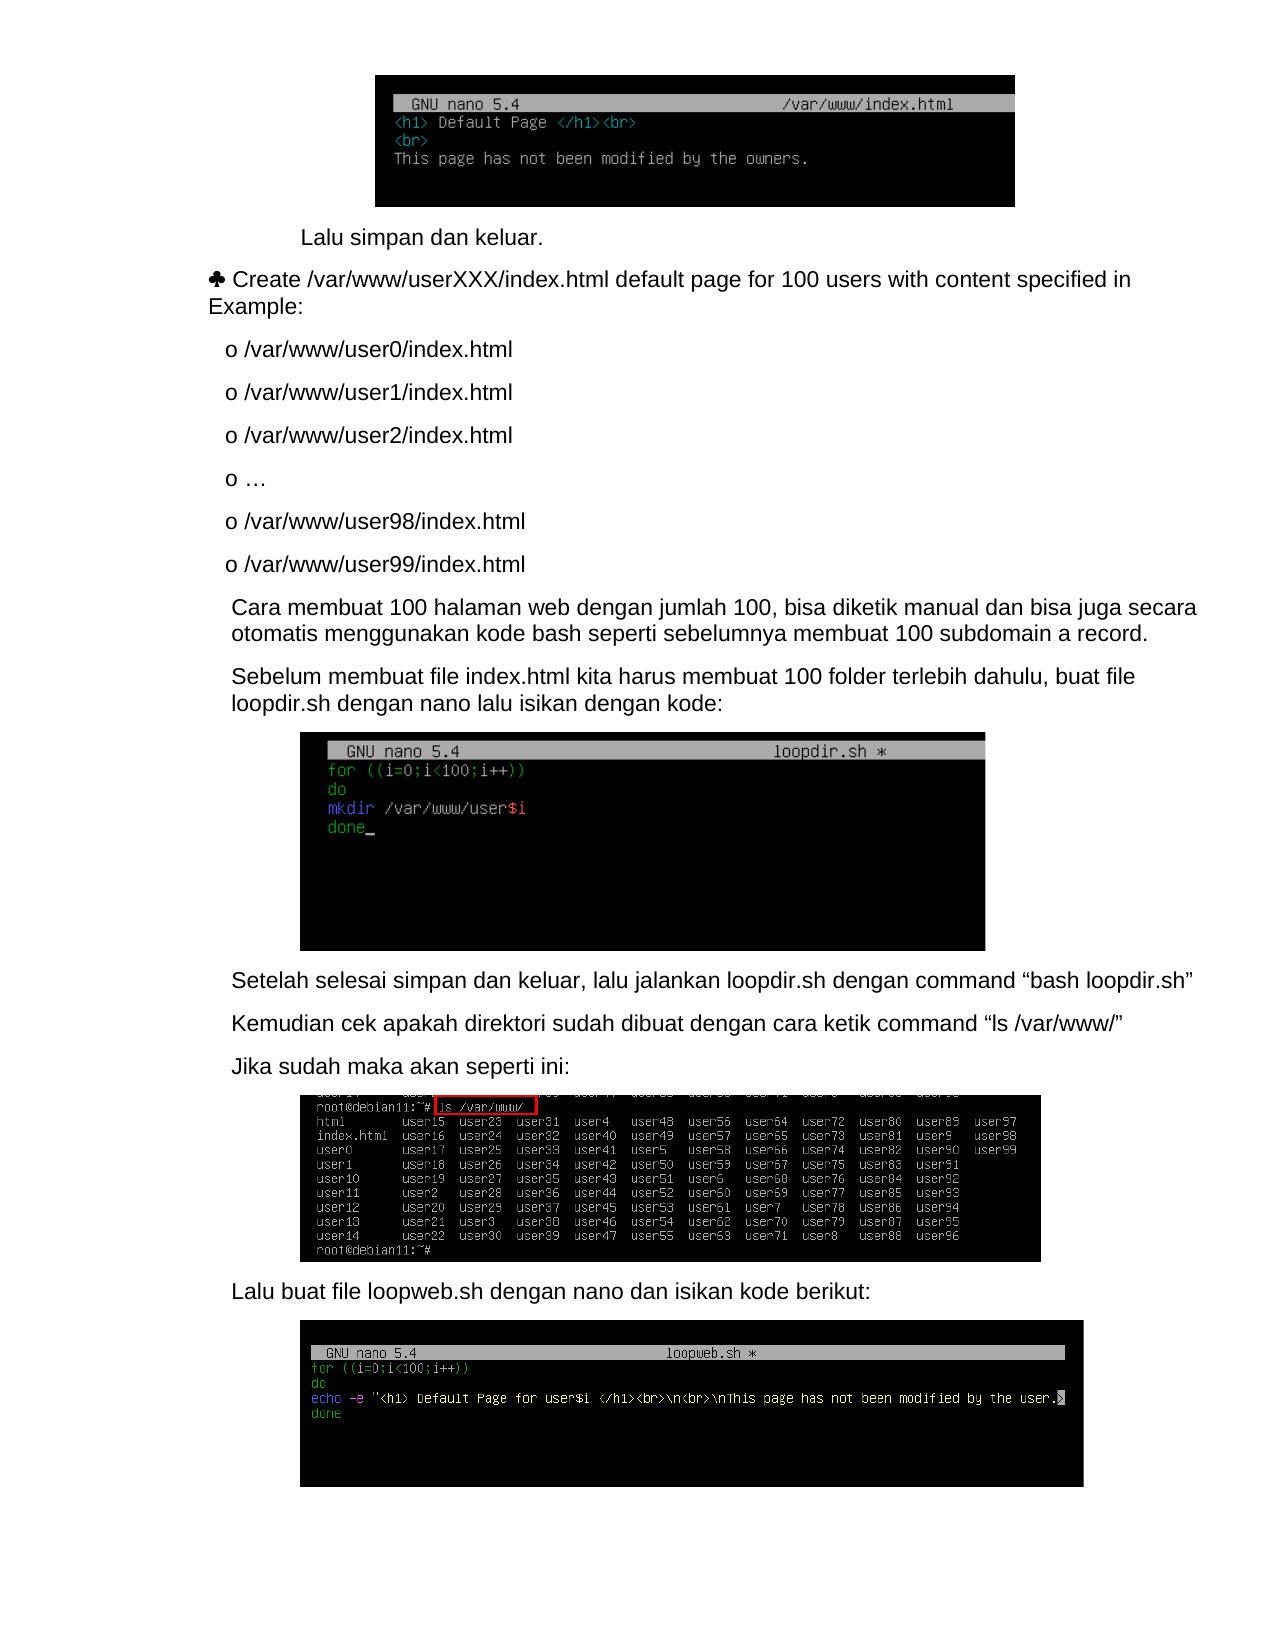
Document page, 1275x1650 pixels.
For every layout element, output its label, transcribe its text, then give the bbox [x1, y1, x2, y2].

text o /var/www/user2/index.html [92, 422, 1200, 448]
text Setelah selesai simpan dan keluar, lalu jalankan loopdir.sh dengan command “bash loopdir.sh” [231, 967, 1200, 993]
text o /var/www/user1/index.html [92, 379, 1200, 405]
picture [300, 732, 986, 951]
picture [375, 75, 1015, 207]
text o /var/www/user99/index.html [92, 551, 1200, 577]
text Sebelum membuat file index.html kita harus membuat 100 folder terlebih dahulu, buat file loopdir.sh dengan nano lalu isikan dengan kode: [231, 663, 1200, 716]
text o /var/www/user0/index.html [92, 336, 1200, 362]
text Jika sudah maka akan seperti ini: [231, 1053, 1200, 1079]
text Create /var/www/userXXX/index.html default page for 100 users with content specified in Example: [208, 266, 1200, 319]
picture [300, 1095, 1041, 1262]
text o … [92, 465, 1200, 491]
text Kemudian cek apakah direktori sudah dibuat dengan cara ketik command “ls /var/www/” [231, 1010, 1200, 1036]
text o /var/www/user98/index.html [92, 508, 1200, 534]
text Lalu buat file loopweb.sh dengan nano dan isikan kode berikut: [231, 1278, 1200, 1304]
text Lalu simpan dan keluar. [300, 223, 1200, 250]
picture [437, 1097, 535, 1113]
picture [300, 1320, 1084, 1487]
text Cara membuat 100 halaman web dengan jumlah 100, bisa diketik manual dan bisa juga secara otomatis menggunakan kode bash seperti sebelumnya membuat 100 subdomain a record. [231, 594, 1200, 647]
